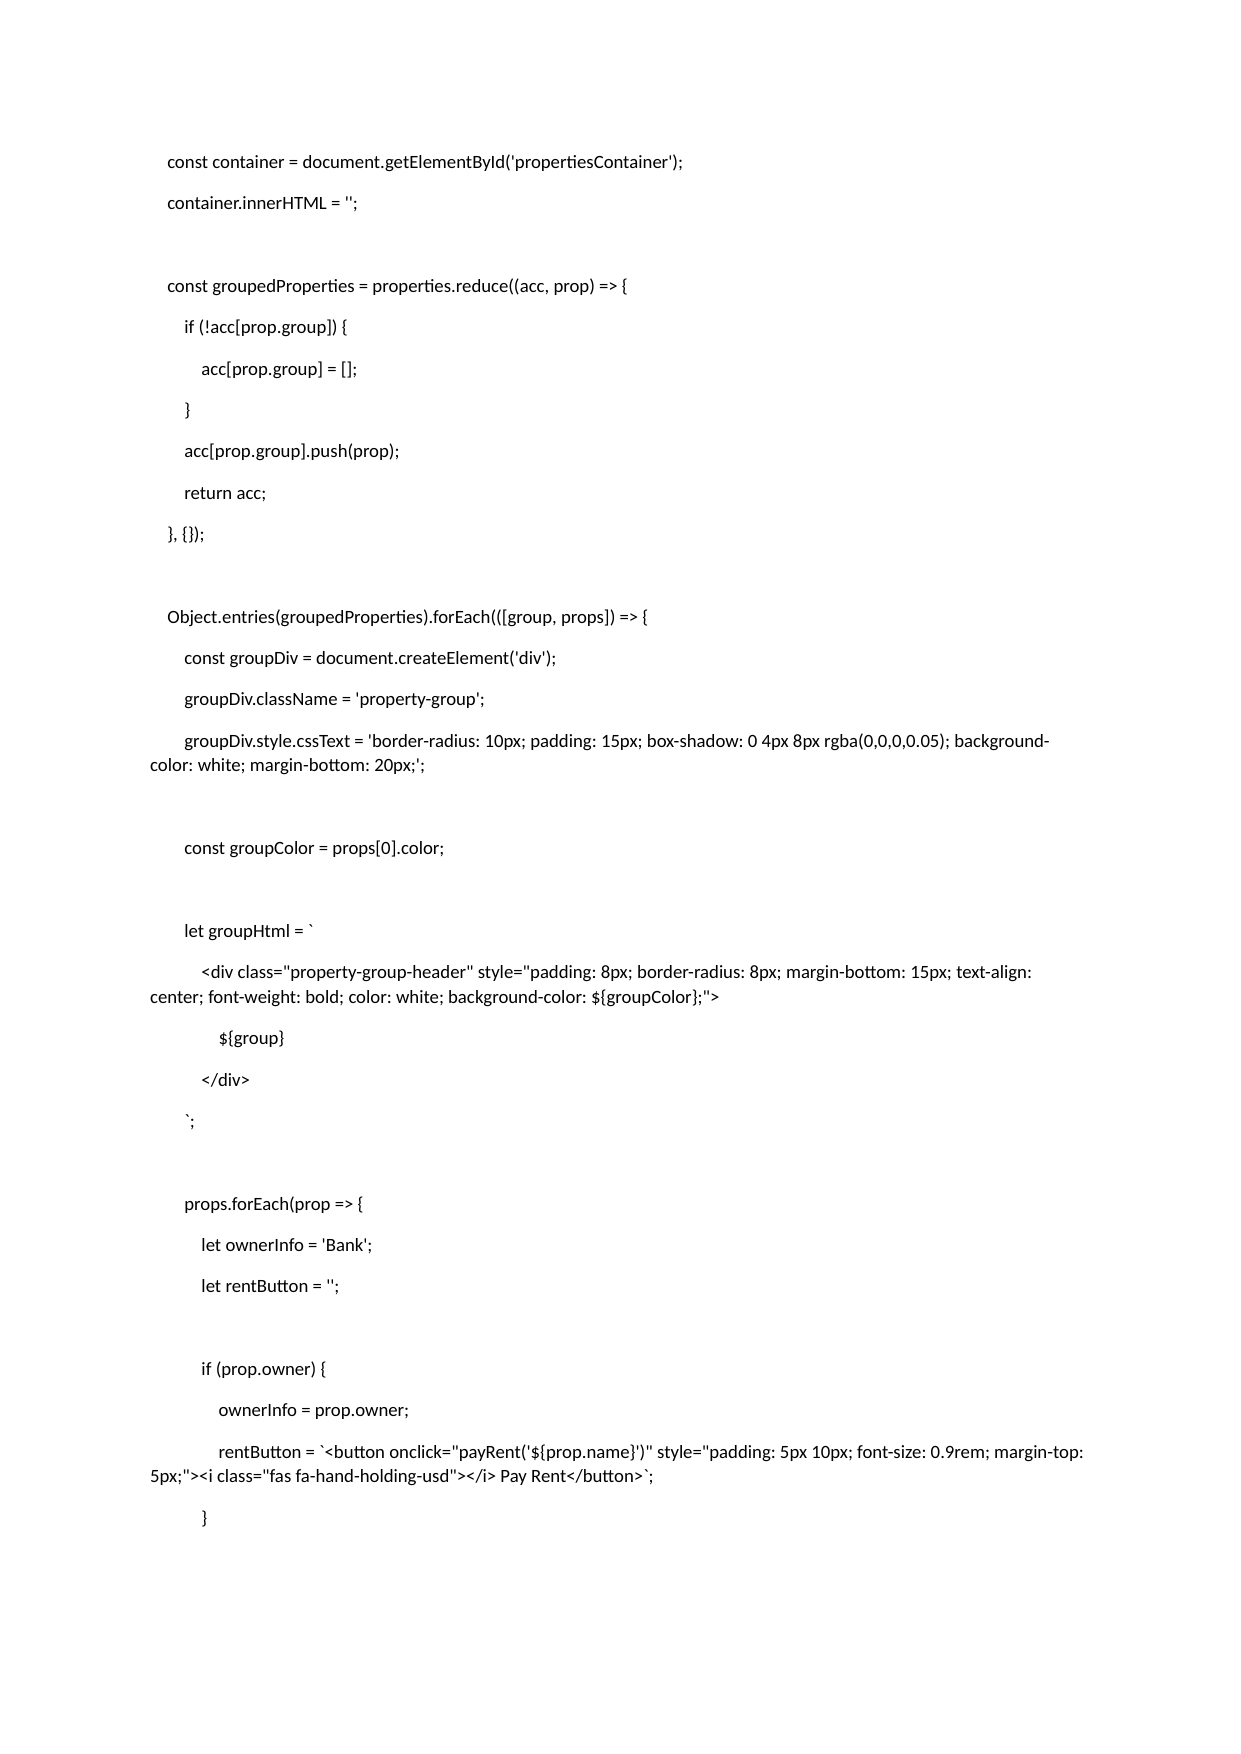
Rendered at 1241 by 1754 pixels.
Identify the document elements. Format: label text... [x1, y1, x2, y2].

text const groupColor = props[0].color; [150, 836, 1090, 859]
text } [150, 1506, 1090, 1529]
text `; [150, 1109, 1090, 1132]
text acc[prop.group].push(prop); [150, 439, 1090, 462]
text groupDiv.style.cssText = 'border-radius: 10px; padding: 15px; box-shadow: 0 4px 8px rgba(0,0,0,0.05); background-color: white; margin-bottom: 20px;'; [150, 729, 1090, 777]
text let ownerInfo = 'Bank'; [150, 1233, 1090, 1256]
text </div> [150, 1068, 1090, 1091]
text const container = document.getElementById('propertiesContainer'); [150, 150, 1090, 173]
text rentButton = `<button onclick="payRent('${prop.name}')" style="padding: 5px 10px; font-size: 0.9rem; margin-top: 5px;"><i class="fas fa-hand-holding-usd"></i> Pay Rent</button>`; [150, 1440, 1090, 1488]
text if (!acc[prop.group]) { [150, 315, 1090, 338]
text } [150, 398, 1090, 421]
text if (prop.owner) { [150, 1357, 1090, 1380]
text container.innerHTML = ''; [150, 191, 1090, 214]
text props.forEach(prop => { [150, 1192, 1090, 1215]
text const groupedProperties = properties.reduce((acc, prop) => { [150, 274, 1090, 297]
text groupDiv.className = 'property-group'; [150, 688, 1090, 711]
text }, {}); [150, 522, 1090, 545]
text let groupHtml = ` [150, 919, 1090, 942]
text <div class="property-group-header" style="padding: 8px; border-radius: 8px; margin-bottom: 15px; text-align: center; font-weight: bold; color: white; background-color: ${groupColor};"> [150, 960, 1090, 1008]
text Object.entries(groupedProperties).forEach(([group, props]) => { [150, 605, 1090, 628]
text ownerInfo = prop.owner; [150, 1399, 1090, 1422]
text let rentButton = ''; [150, 1274, 1090, 1297]
text return acc; [150, 481, 1090, 504]
text const groupDiv = document.createElement('div'); [150, 646, 1090, 669]
text acc[prop.group] = []; [150, 357, 1090, 380]
text ${group} [150, 1026, 1090, 1049]
